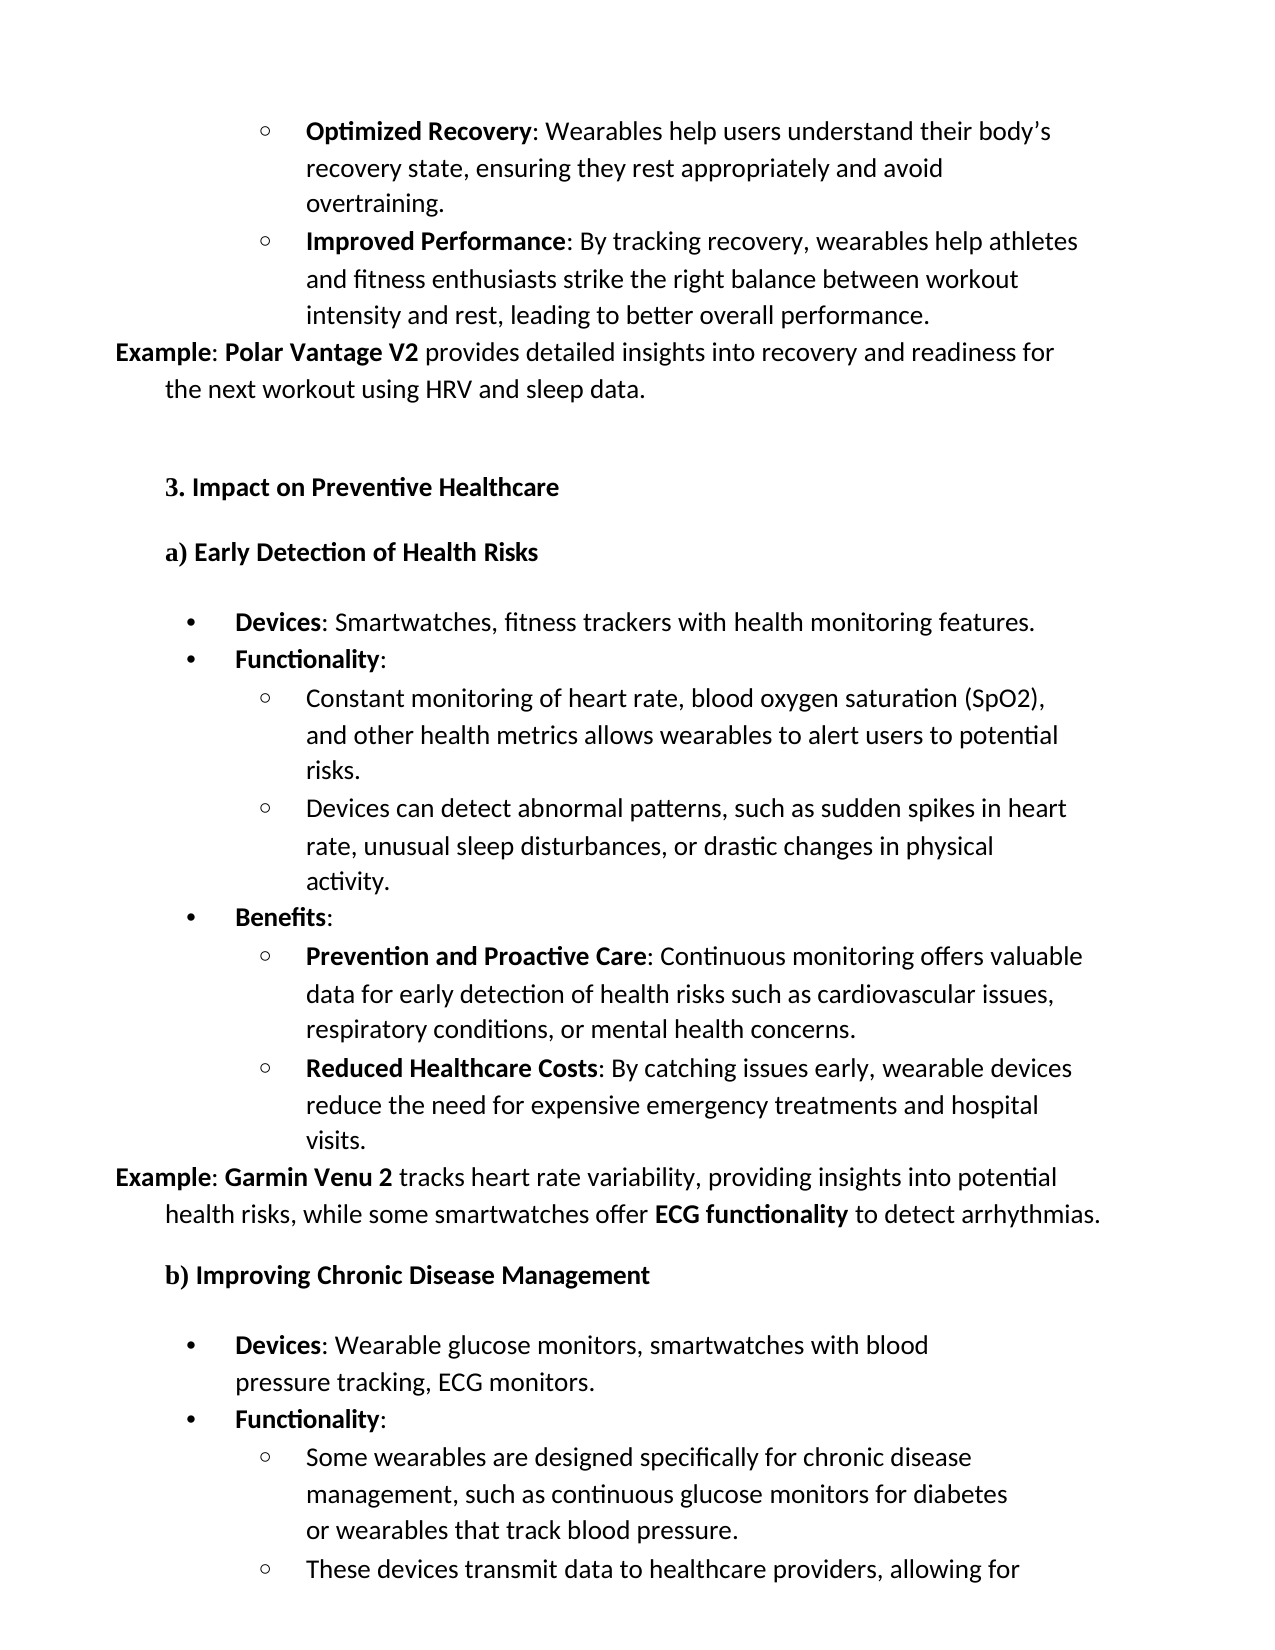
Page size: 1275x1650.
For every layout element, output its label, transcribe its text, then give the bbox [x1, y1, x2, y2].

list Optimized Recovery: Wearables help users understand their body’s recovery state, ensuring they rest appropriately and avoid overtraining. [256, 112, 1061, 219]
subtitle Improving Chronic Disease Management [165, 1258, 1125, 1291]
text Example: Garmin Venu 2 tracks heart rate variability, providing insights into potential health risks, while some smartwatches offer ECG functionality to detect arrhythmias. [115, 1160, 1125, 1230]
subtitle Functionality: [186, 642, 1125, 676]
list Improved Performance: By tracking recovery, wearables help athletes and fitness enthusiasts strike the right balance between workout intensity and rest, leading to better overall performance. [256, 223, 1088, 331]
list Some wearables are designed specifically for chronic disease management, such as continuous glucose monitors for diabetes or wearables that track blood pressure. [256, 1438, 1013, 1546]
subtitle Functionality: [186, 1403, 1125, 1435]
list Devices: Wearable glucose monitors, smartwatches with blood pressure tracking, ECG monitors. [186, 1328, 931, 1398]
list Prevention and Proactive Care: Continuous monitoring offers valuable data for early detection of health risks such as cardiovascular issues, respiratory conditions, or mental health concerns. [256, 937, 1088, 1045]
list Devices can detect abnormal patterns, such as sudden spikes in heart rate, unusual sleep disturbances, or drastic changes in physical activity. [256, 790, 1078, 897]
subtitle Impact on Preventive Healthcare [165, 470, 1125, 503]
list Devices: Smartwatches, fitness trackers with health monitoring features. [186, 605, 1125, 638]
list Early Detection of Health Risks [165, 535, 1125, 568]
list Constant monitoring of heart rate, blood oxygen saturation (SpO2), and other health metrics allows wearables to alert users to potential risks. [256, 679, 1068, 786]
text Example: Polar Vantage V2 provides detailed insights into recovery and readiness for the next workout using HRV and sleep data. [115, 335, 1094, 405]
subtitle Benefits: [186, 900, 1125, 933]
list Reduced Healthcare Costs: By catching issues early, wearable devices reduce the need for expensive emergency treatments and hospital visits. [256, 1050, 1076, 1157]
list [256, 1551, 1025, 1587]
